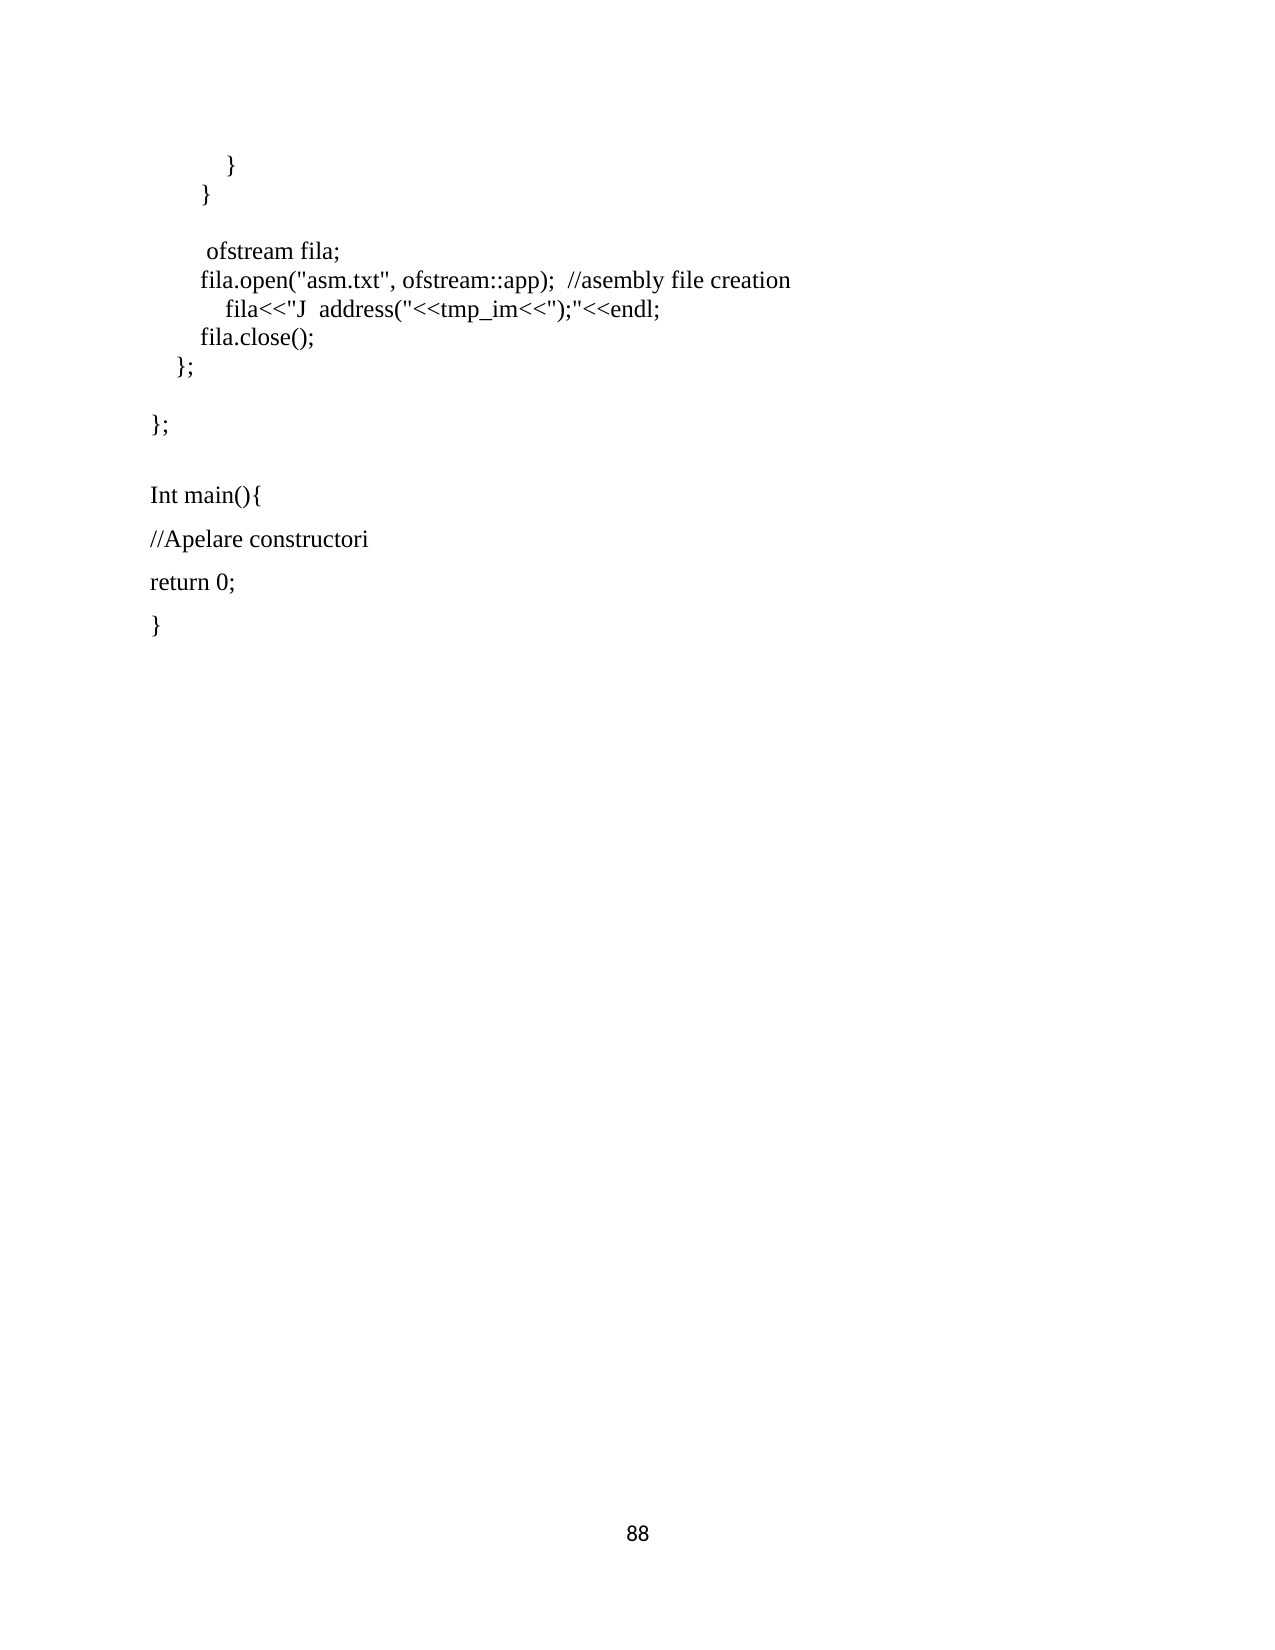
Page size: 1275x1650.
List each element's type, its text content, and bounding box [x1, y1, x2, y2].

text fila.close(); [150, 322, 1125, 351]
text return 0; [150, 567, 1125, 596]
text }; [150, 351, 1125, 380]
text fila.open("asm.txt", ofstream::app); //asembly file creation [150, 265, 1125, 294]
text }; [150, 409, 1125, 437]
text } [150, 610, 1125, 639]
text fila<<"J address("<<tmp_im<<");"<<endl; [150, 294, 1125, 322]
text } [150, 150, 1125, 179]
text } [150, 179, 1125, 207]
text //Apelare constructori [150, 524, 1125, 552]
text ofstream fila; [150, 236, 1125, 265]
text Int main(){ [150, 481, 1125, 509]
